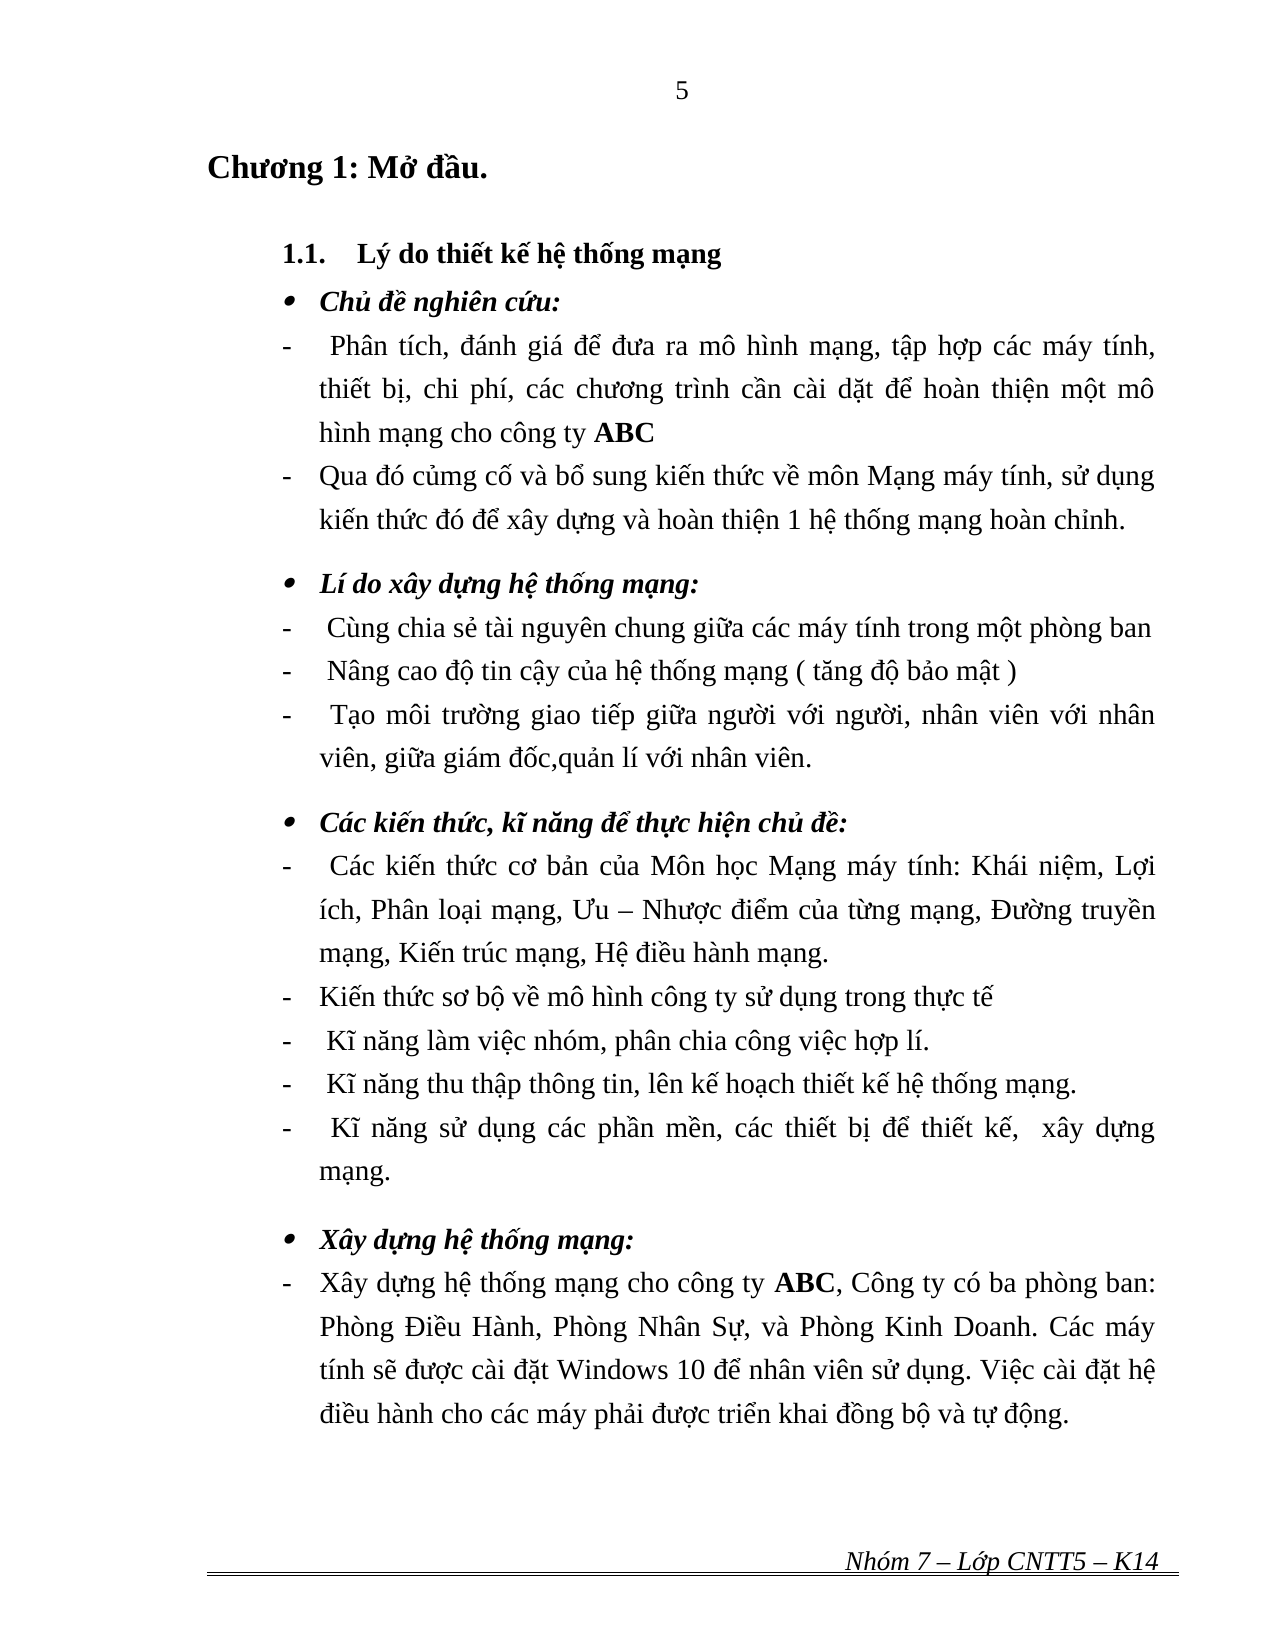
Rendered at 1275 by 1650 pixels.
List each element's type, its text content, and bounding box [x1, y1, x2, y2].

list Kĩ năng thu thập thông tin, lên kế hoạch thiết kế hệ thống mạng. [282, 1066, 1157, 1100]
subtitle Lý do thiết kế hệ thống mạng [282, 236, 1157, 270]
list Kĩ năng sử dụng các phần mền, các thiết bị để thiết kế, xây dựng mạng. [282, 1110, 1157, 1187]
list Phân tích, đánh giá để đưa ra mô hình mạng, tập hợp các máy tính, thiết bị, chi phí, các chương trình cần cài dặt để hoàn thiện một mô hình mạng cho công ty ABC [282, 328, 1157, 448]
subtitle Các kiến thức, kĩ năng để thực hiện chủ đề: [282, 805, 1157, 838]
list Nâng cao độ tin cậy của hệ thống mạng ( tăng độ bảo mật ) [282, 653, 1157, 687]
list Xây dựng hệ thống mạng cho công ty ABC, Công ty có ba phòng ban: Phòng Điều Hành, Phòng Nhân Sự, và Phòng Kinh Doanh. Các máy tính sẽ được cài đặt Windows 10 để nhân viên sử dụng. Việc cài đặt hệ điều hành cho các máy phải được triển khai đồng bộ và tự động. [282, 1265, 1157, 1429]
subtitle Lí do xây dựng hệ thống mạng: [282, 566, 1157, 600]
subtitle Chương 1: Mở đầu. [207, 148, 1157, 186]
list Tạo môi trường giao tiếp giữa người với người, nhân viên với nhân viên, giữa giám đốc,quản lí với nhân viên. [282, 697, 1157, 774]
list Cùng chia sẻ tài nguyên chung giữa các máy tính trong một phòng ban [282, 610, 1157, 643]
list Kĩ năng làm việc nhóm, phân chia công việc hợp lí. [282, 1023, 1157, 1056]
list Các kiến thức cơ bản của Môn học Mạng máy tính: Khái niệm, Lợi ích, Phân loại mạng, Ưu – Nhược điểm của từng mạng, Đường truyền mạng, Kiến trúc mạng, Hệ điều hành mạng. [282, 848, 1157, 969]
subtitle Chủ đề nghiên cứu: [282, 284, 1157, 318]
list Qua đó củmg cố và bổ sung kiến thức về môn Mạng máy tính, sử dụng kiến thức đó để xây dựng và hoàn thiện 1 hệ thống mạng hoàn chỉnh. [282, 458, 1157, 535]
subtitle Xây dựng hệ thống mạng: [282, 1222, 1157, 1255]
list Kiến thức sơ bộ về mô hình công ty sử dụng trong thực tế [282, 979, 1157, 1013]
